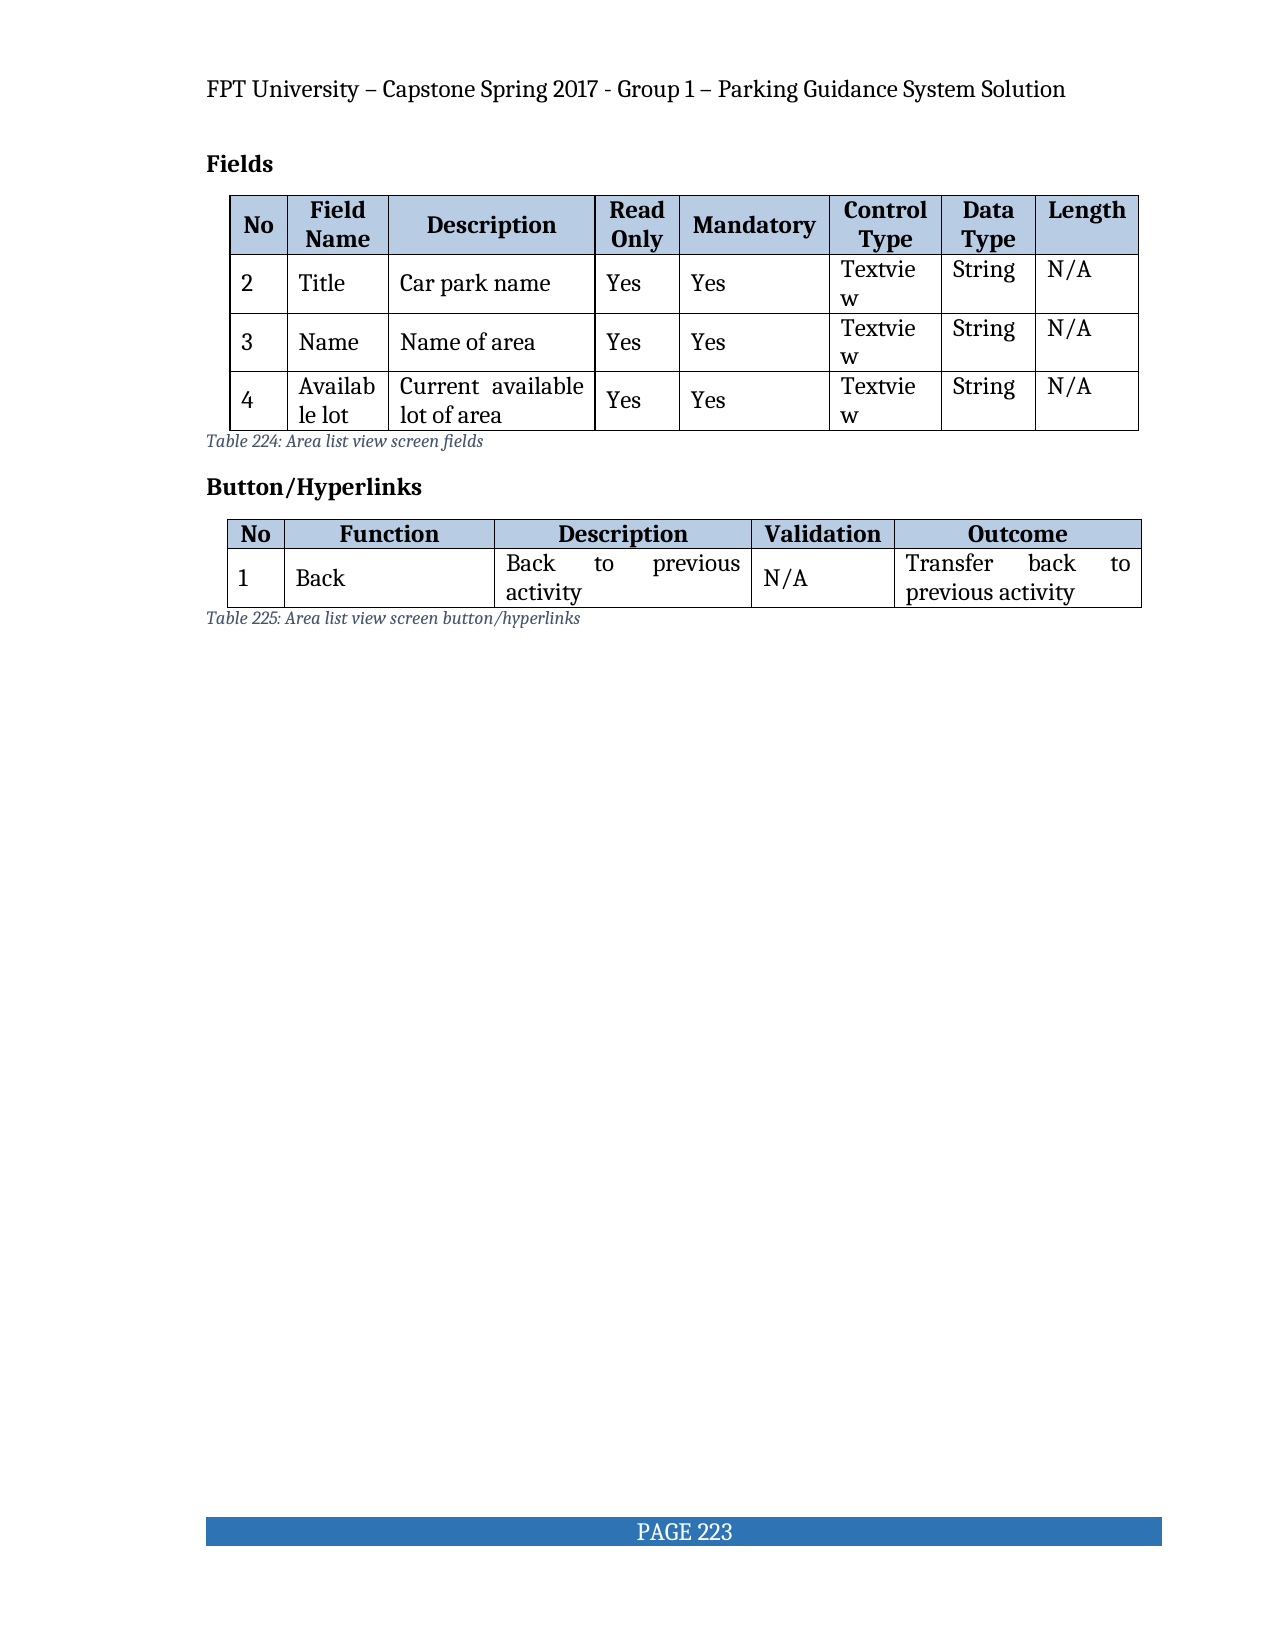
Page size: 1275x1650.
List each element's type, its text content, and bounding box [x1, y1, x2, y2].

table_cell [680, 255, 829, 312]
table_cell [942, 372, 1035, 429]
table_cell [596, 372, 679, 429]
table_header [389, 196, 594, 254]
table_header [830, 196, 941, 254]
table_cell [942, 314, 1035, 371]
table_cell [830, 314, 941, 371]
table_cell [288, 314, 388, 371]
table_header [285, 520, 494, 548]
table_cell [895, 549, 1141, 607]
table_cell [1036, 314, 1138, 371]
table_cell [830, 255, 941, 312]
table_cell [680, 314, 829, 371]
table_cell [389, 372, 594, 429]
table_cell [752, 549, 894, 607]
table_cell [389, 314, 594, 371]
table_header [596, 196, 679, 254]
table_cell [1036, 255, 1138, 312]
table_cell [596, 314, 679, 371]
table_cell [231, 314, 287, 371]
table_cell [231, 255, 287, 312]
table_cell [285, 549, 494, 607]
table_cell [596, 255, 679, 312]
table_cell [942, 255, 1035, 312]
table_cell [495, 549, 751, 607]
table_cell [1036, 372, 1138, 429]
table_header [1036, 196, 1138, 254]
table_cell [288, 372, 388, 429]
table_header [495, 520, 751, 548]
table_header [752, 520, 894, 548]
text Fields [206, 150, 1162, 179]
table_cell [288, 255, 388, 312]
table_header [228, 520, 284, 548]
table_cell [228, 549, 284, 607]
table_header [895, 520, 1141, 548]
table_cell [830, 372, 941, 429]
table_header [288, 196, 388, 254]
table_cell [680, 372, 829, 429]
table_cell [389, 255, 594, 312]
text Button/Hyperlinks [206, 473, 1162, 502]
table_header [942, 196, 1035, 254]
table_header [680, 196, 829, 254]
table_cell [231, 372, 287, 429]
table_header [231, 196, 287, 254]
